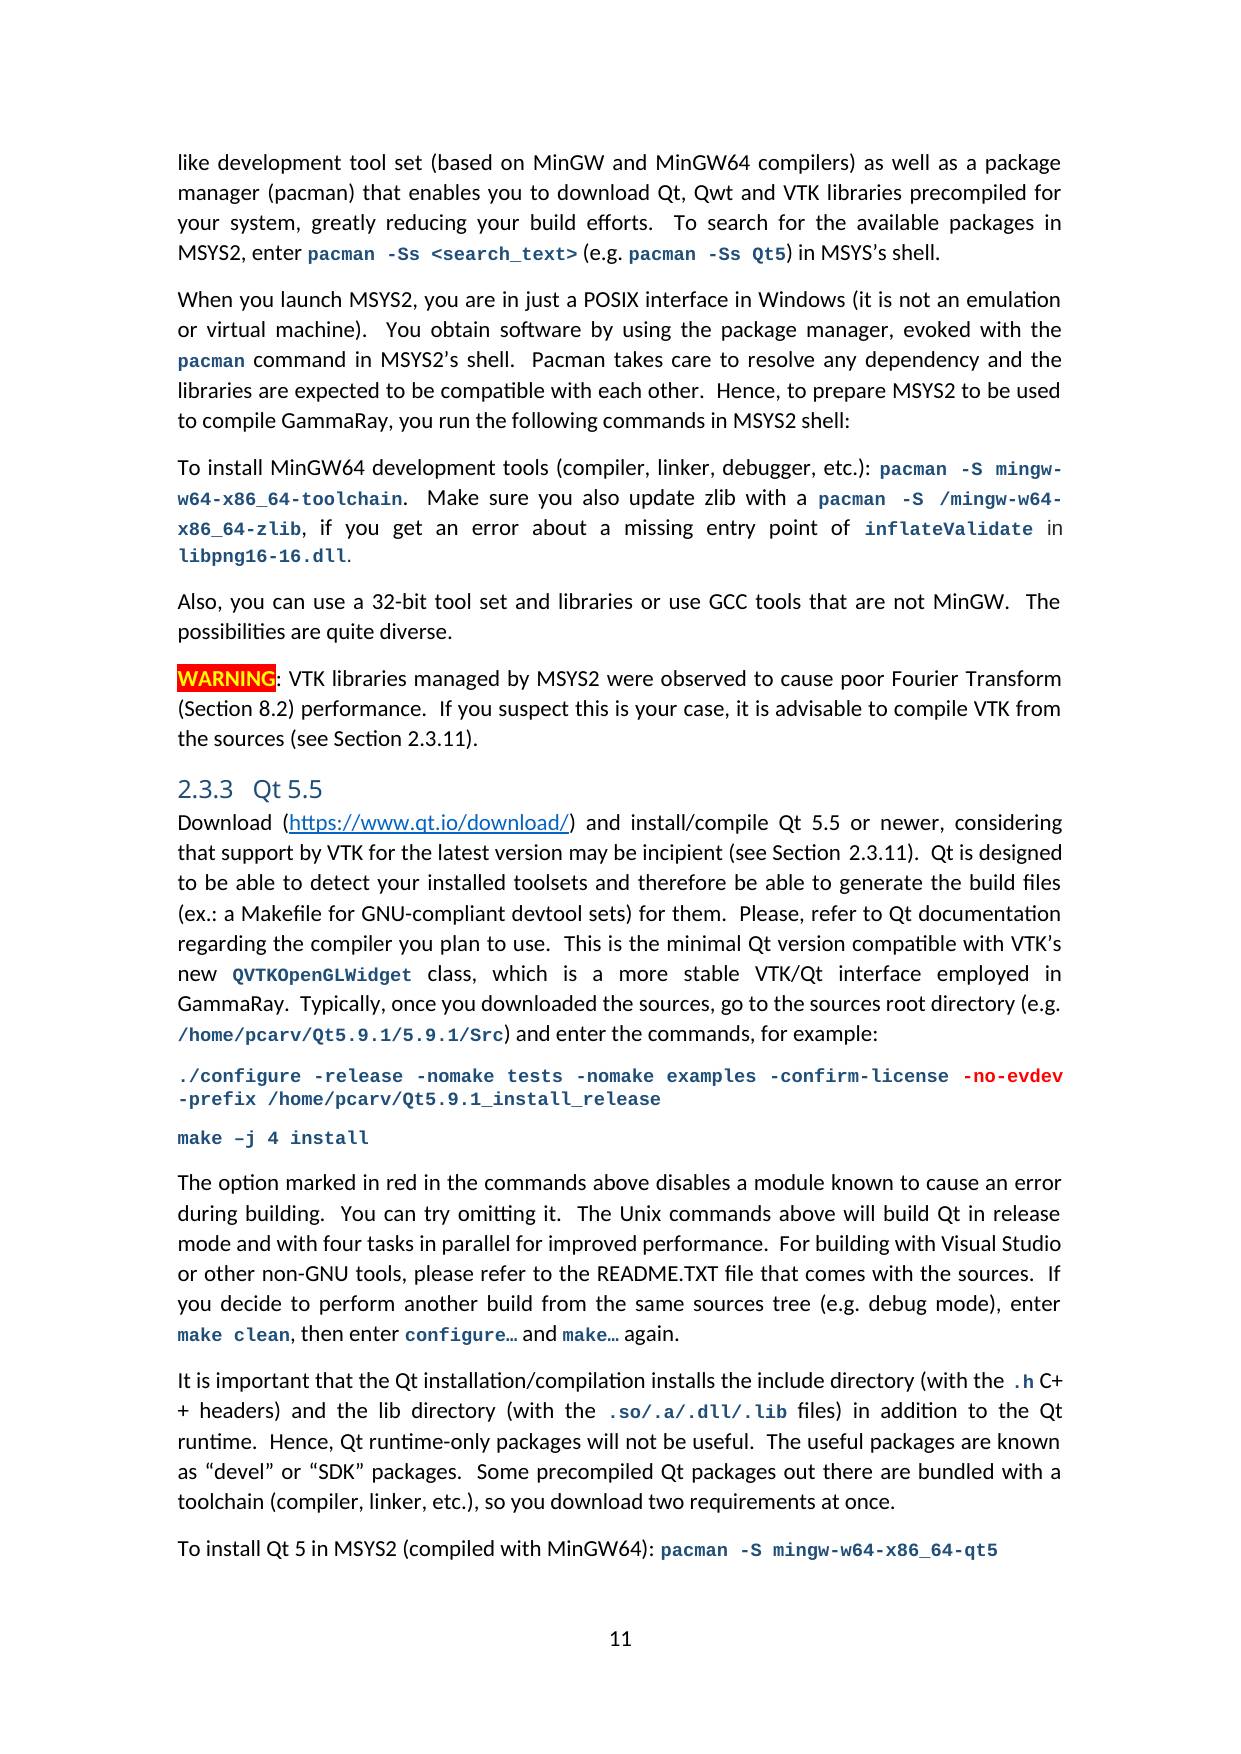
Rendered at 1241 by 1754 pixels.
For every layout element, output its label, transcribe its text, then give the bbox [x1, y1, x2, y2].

subtitle Qt 5.5 [177, 771, 1063, 805]
text The option marked in red in the commands above disables a module known to cause an error during building. You can try omitting it. The Unix commands above will build Qt in release mode and with four tasks in parallel for improved performance. For building with Visual Studio or other non-GNU tools, please refer to the README.TXT file that comes with the sources. If you decide to perform another build from the same sources tree (e.g. debug mode), enter make clean, then enter configure… and make… again. [177, 1168, 1063, 1348]
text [177, 148, 1063, 266]
text WARNING: VTK libraries managed by MSYS2 were observed to cause poor Fourier Transform (Section 8.2) performance. If you suspect this is your case, it is advisable to compile VTK from the sources (see Section 2.3.11). [177, 664, 1063, 752]
text When you launch MSYS2, you are in just a POSIX interface in Windows (it is not an emulation or virtual machine). You obtain software by using the package manager, evoked with the pacman command in MSYS2’s shell. Pacman takes care to resolve any dependency and the libraries are expected to be compatible with each other. Hence, to prepare MSYS2 to be used to compile GammaRay, you run the following commands in MSYS2 shell: [177, 285, 1063, 434]
text Download (https://www.qt.io/download/) and install/compile Qt 5.5 or newer, considering that support by VTK for the latest version may be incipient (see Section 2.3.11). Qt is designed to be able to detect your installed toolsets and therefore be able to generate the build files (ex.: a Makefile for GNU-compliant devtool sets) for them. Please, refer to Qt documentation regarding the compiler you plan to use. This is the minimal Qt version compatible with VTK’s new QVTKOpenGLWidget class, which is a more stable VTK/Qt interface employed in GammaRay. Typically, once you downloaded the sources, go to the sources root directory (e.g. /home/pcarv/Qt5.9.1/5.9.1/Src) and enter the commands, for example: [177, 808, 1063, 1048]
text Also, you can use a 32-bit tool set and libraries or use GCC tools that are not MinGW. The possibilities are quite diverse. [177, 587, 1063, 645]
text It is important that the Qt installation/compilation installs the include directory (with the .h C++ headers) and the lib directory (with the .so/.a/.dll/.lib files) in addition to the Qt runtime. Hence, Qt runtime-only packages will not be useful. The useful packages are known as “devel” or “SDK” packages. Some precompiled Qt packages out there are bundled with a toolchain (compiler, linker, etc.), so you download two requirements at once. [177, 1366, 1063, 1515]
text make –j 4 install [177, 1129, 1063, 1150]
text To install Qt 5 in MSYS2 (compiled with MinGW64): pacman -S mingw-w64-x86_64-qt5 [177, 1534, 1063, 1562]
text To install MinGW64 development tools (compiler, linker, debugger, etc.): pacman -S mingw-w64-x86_64-toolchain. Make sure you also update zlib with a pacman -S /mingw-w64-x86_64-zlib, if you get an error about a missing entry point of inflateValidate in libpng16-16.dll. [177, 453, 1063, 568]
text ./configure -release -nomake tests -nomake examples -confirm-license -no-evdev -prefix /home/pcarv/Qt5.9.1_install_release [177, 1066, 1063, 1111]
